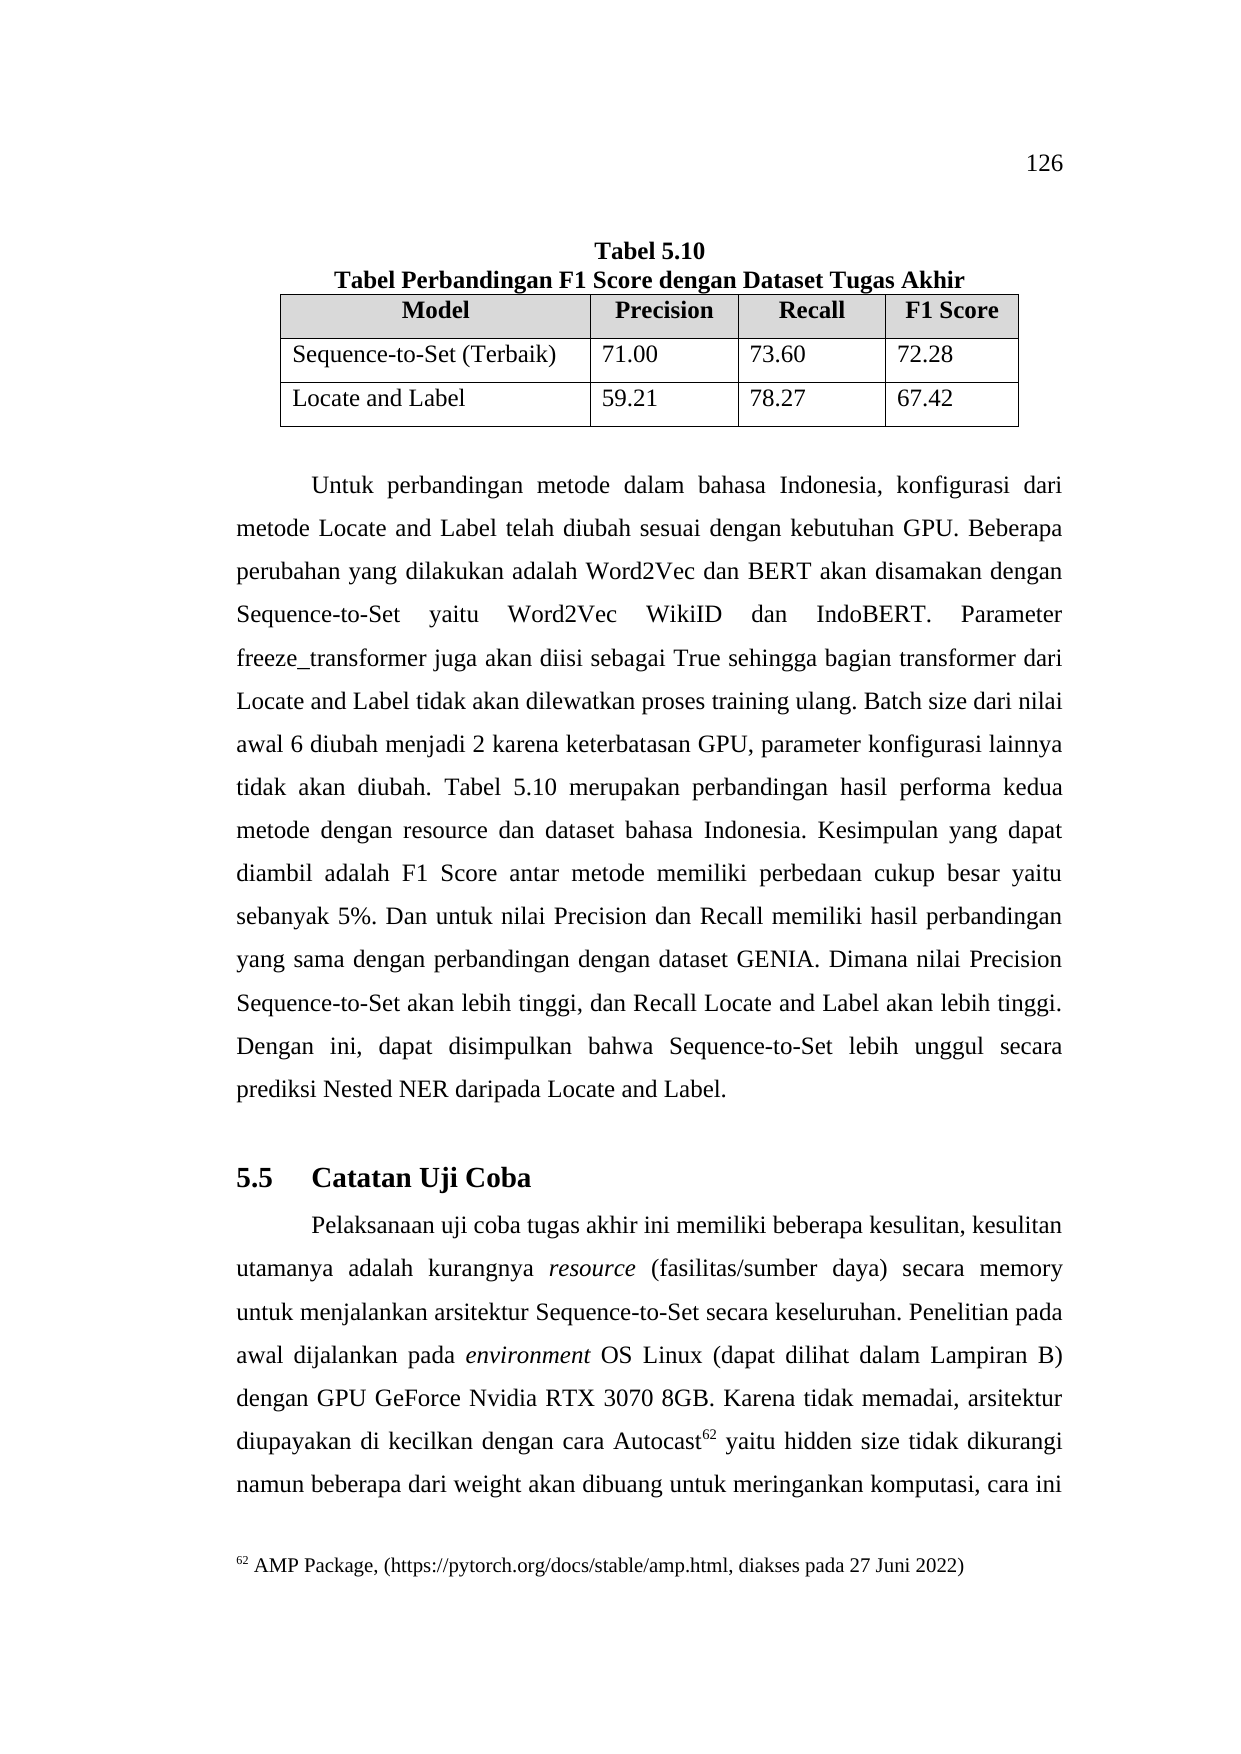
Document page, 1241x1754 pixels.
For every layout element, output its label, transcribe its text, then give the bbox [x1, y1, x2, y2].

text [236, 1210, 1063, 1498]
table_cell Sequence-to-Set (Terbaik) [281, 339, 590, 382]
subtitle Catatan Uji Coba [236, 1160, 1063, 1194]
table_header F1 Score [886, 295, 1018, 338]
table_cell 71.00 [591, 339, 738, 382]
table_cell 73.60 [739, 339, 885, 382]
table_header Recall [739, 295, 885, 338]
table_cell 78.27 [739, 383, 885, 426]
table_header Model [281, 295, 590, 338]
table_cell Locate and Label [281, 383, 590, 426]
table_cell 59.21 [591, 383, 738, 426]
table_cell 67.42 [886, 383, 1018, 426]
table_header Precision [591, 295, 738, 338]
table_cell 72.28 [886, 339, 1018, 382]
